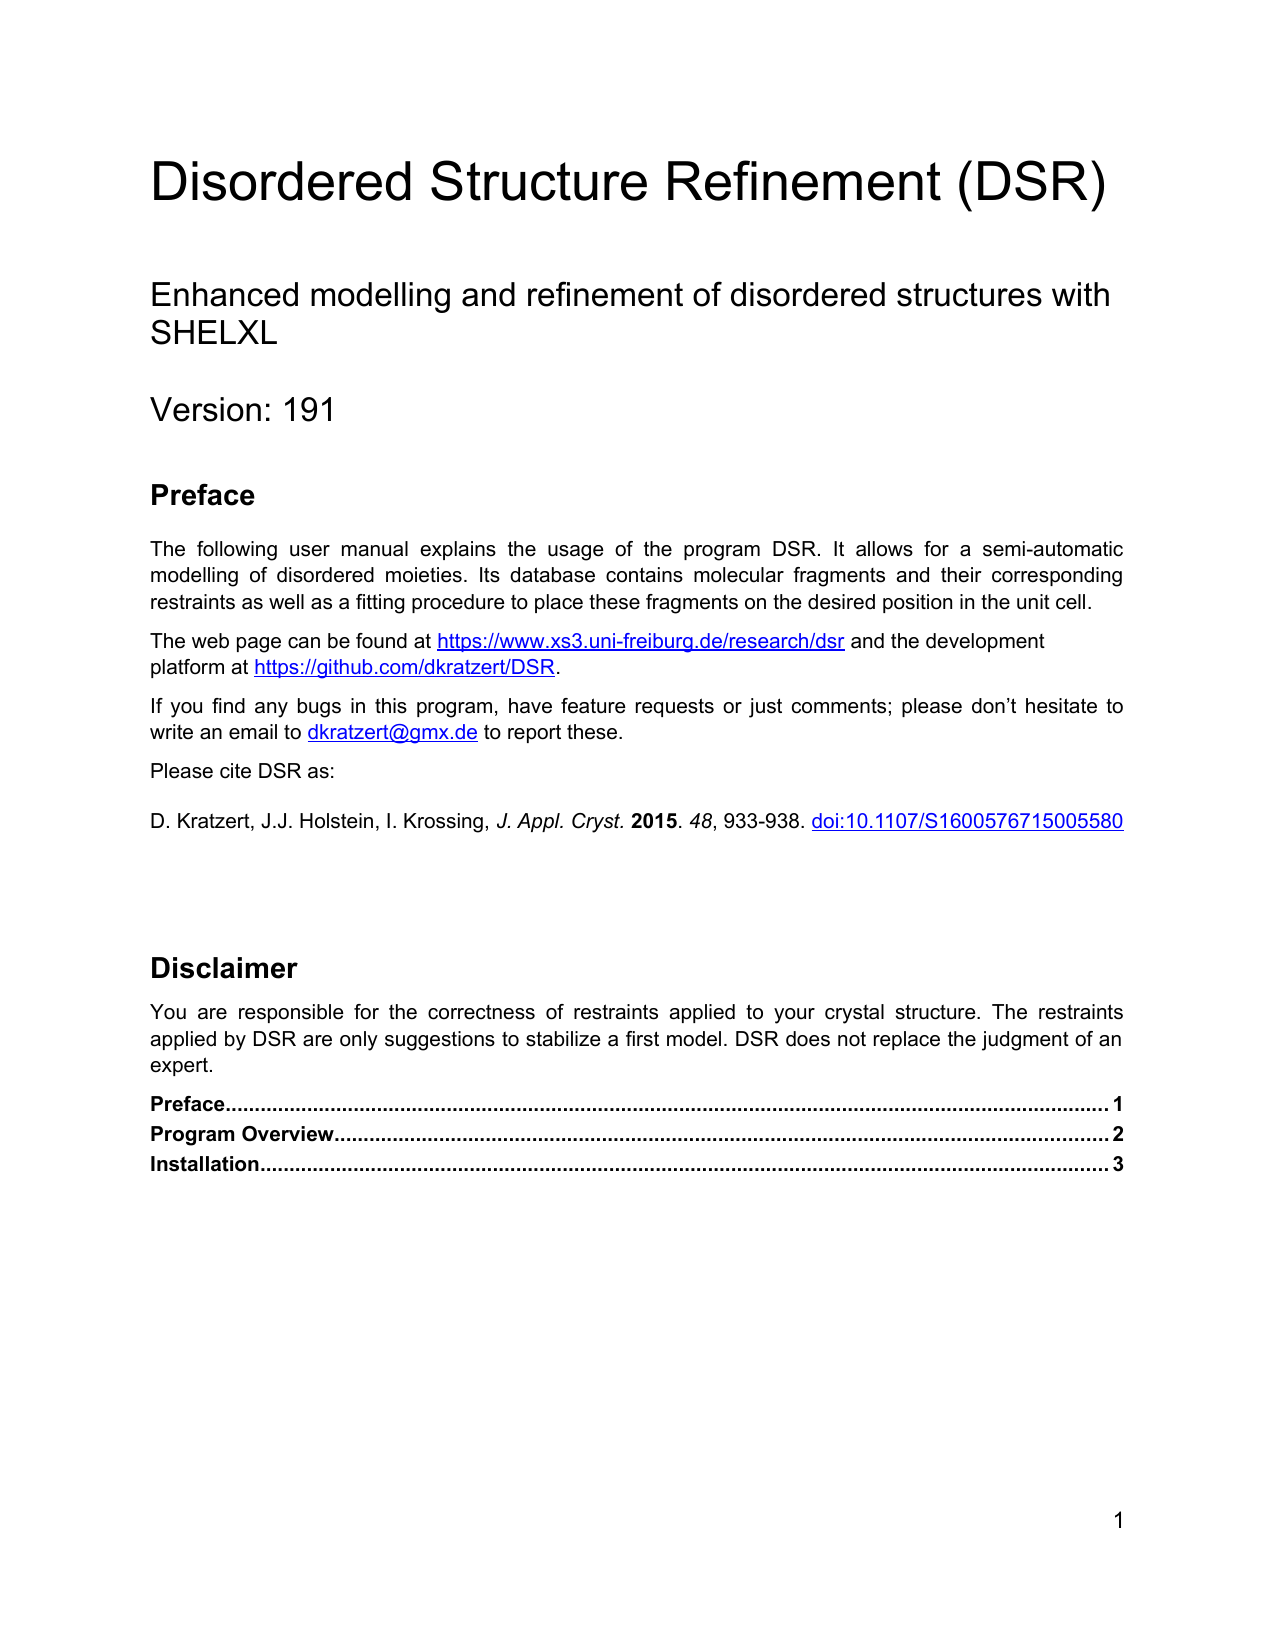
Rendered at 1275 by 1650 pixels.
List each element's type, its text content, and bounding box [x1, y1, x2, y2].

text If you find any bugs in this program, have feature requests or just comments; please don’t hesitate to write an email to dkratzert@gmx.de to report these. [150, 694, 1125, 744]
text The following user manual explains the usage of the program DSR. It allows for a semi-automatic modelling of disordered moieties. Its database contains molecular fragments and their corresponding restraints as well as a fitting procedure to place these fragments on the desired position in the unit cell. [150, 537, 1125, 613]
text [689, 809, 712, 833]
text Please cite DSR as: [150, 759, 1125, 783]
text Enhanced modelling and refinement of disordered structures with SHELXL [150, 274, 1125, 351]
text Program Overview 2 [150, 1122, 1125, 1146]
text Installation 3 [150, 1152, 1125, 1176]
text Version: 191 [150, 390, 1125, 428]
text You are responsible for the correctness of restraints applied to your crystal structure. The restraints applied by DSR are only suggestions to stabilize a first model. DSR does not replace the judgment of an expert. [150, 1000, 1125, 1077]
text Disordered Structure Refinement (DSR) [150, 150, 1125, 212]
text The web page can be found at https://www.xs3.uni-freiburg.de/research/dsr and the development platform at https://github.com/dkratzert/DSR. [150, 628, 1125, 679]
text Disclaimer [150, 951, 1125, 984]
text Preface 1 [150, 1092, 1125, 1116]
text Preface [150, 478, 1125, 512]
